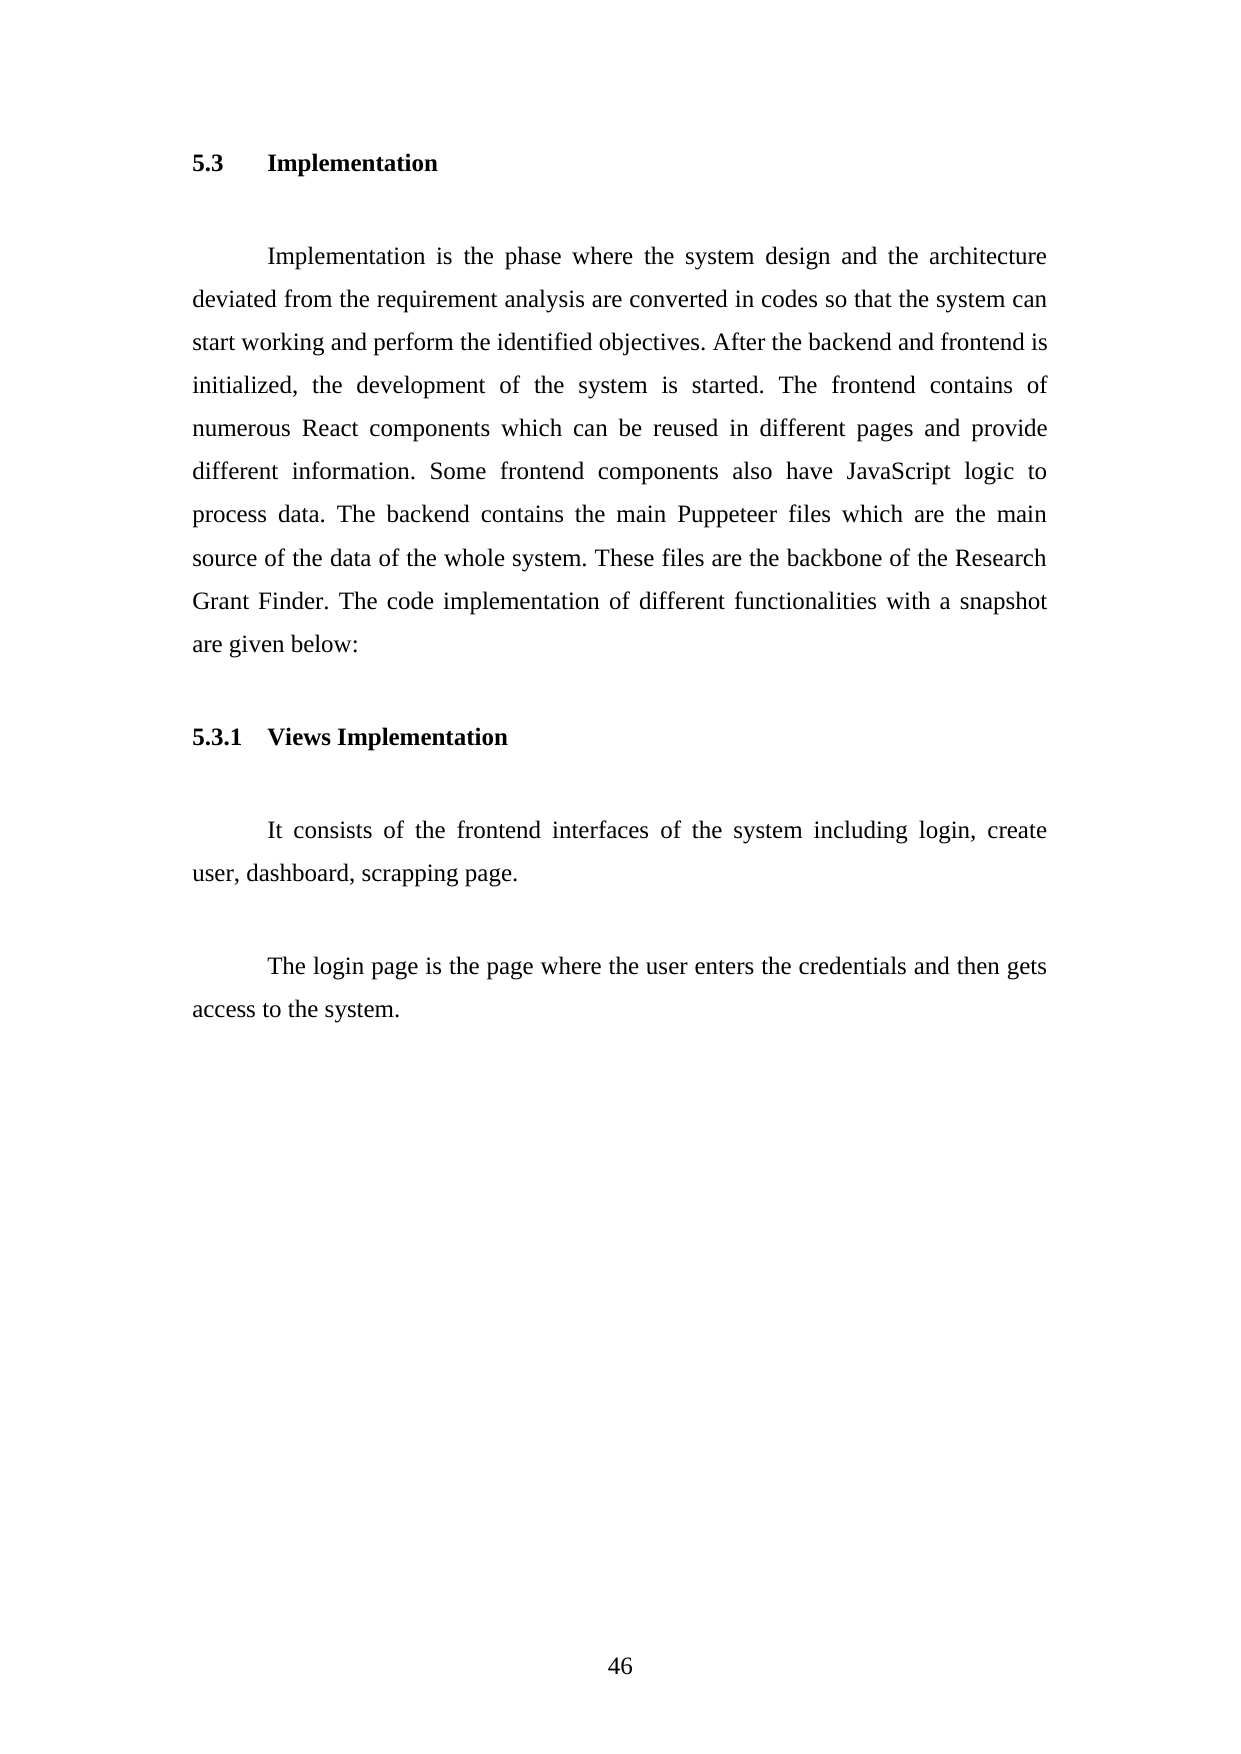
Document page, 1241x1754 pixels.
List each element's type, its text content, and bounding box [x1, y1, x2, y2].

text The login page is the page where the user enters the credentials and then gets access to the system. [192, 951, 1048, 1023]
text It consists of the frontend interfaces of the system including login, create user, dashboard, scrapping page. [192, 815, 1048, 887]
text Implementation is the phase where the system design and the architecture deviated from the requirement analysis are converted in codes so that the system can start working and perform the identified objectives. After the backend and frontend is initialized, the development of the system is started. The frontend contains of numerous React components which can be reused in different pages and provide different information. Some frontend components also have JavaScript logic to process data. The backend contains the main Puppeteer files which are the main source of the data of the whole system. These files are the backbone of the Research Grant Finder. The code implementation of different functionalities with a snapshot are given below: [192, 241, 1048, 658]
subtitle Views Implementation [192, 722, 1048, 751]
subtitle Implementation [192, 148, 1048, 176]
